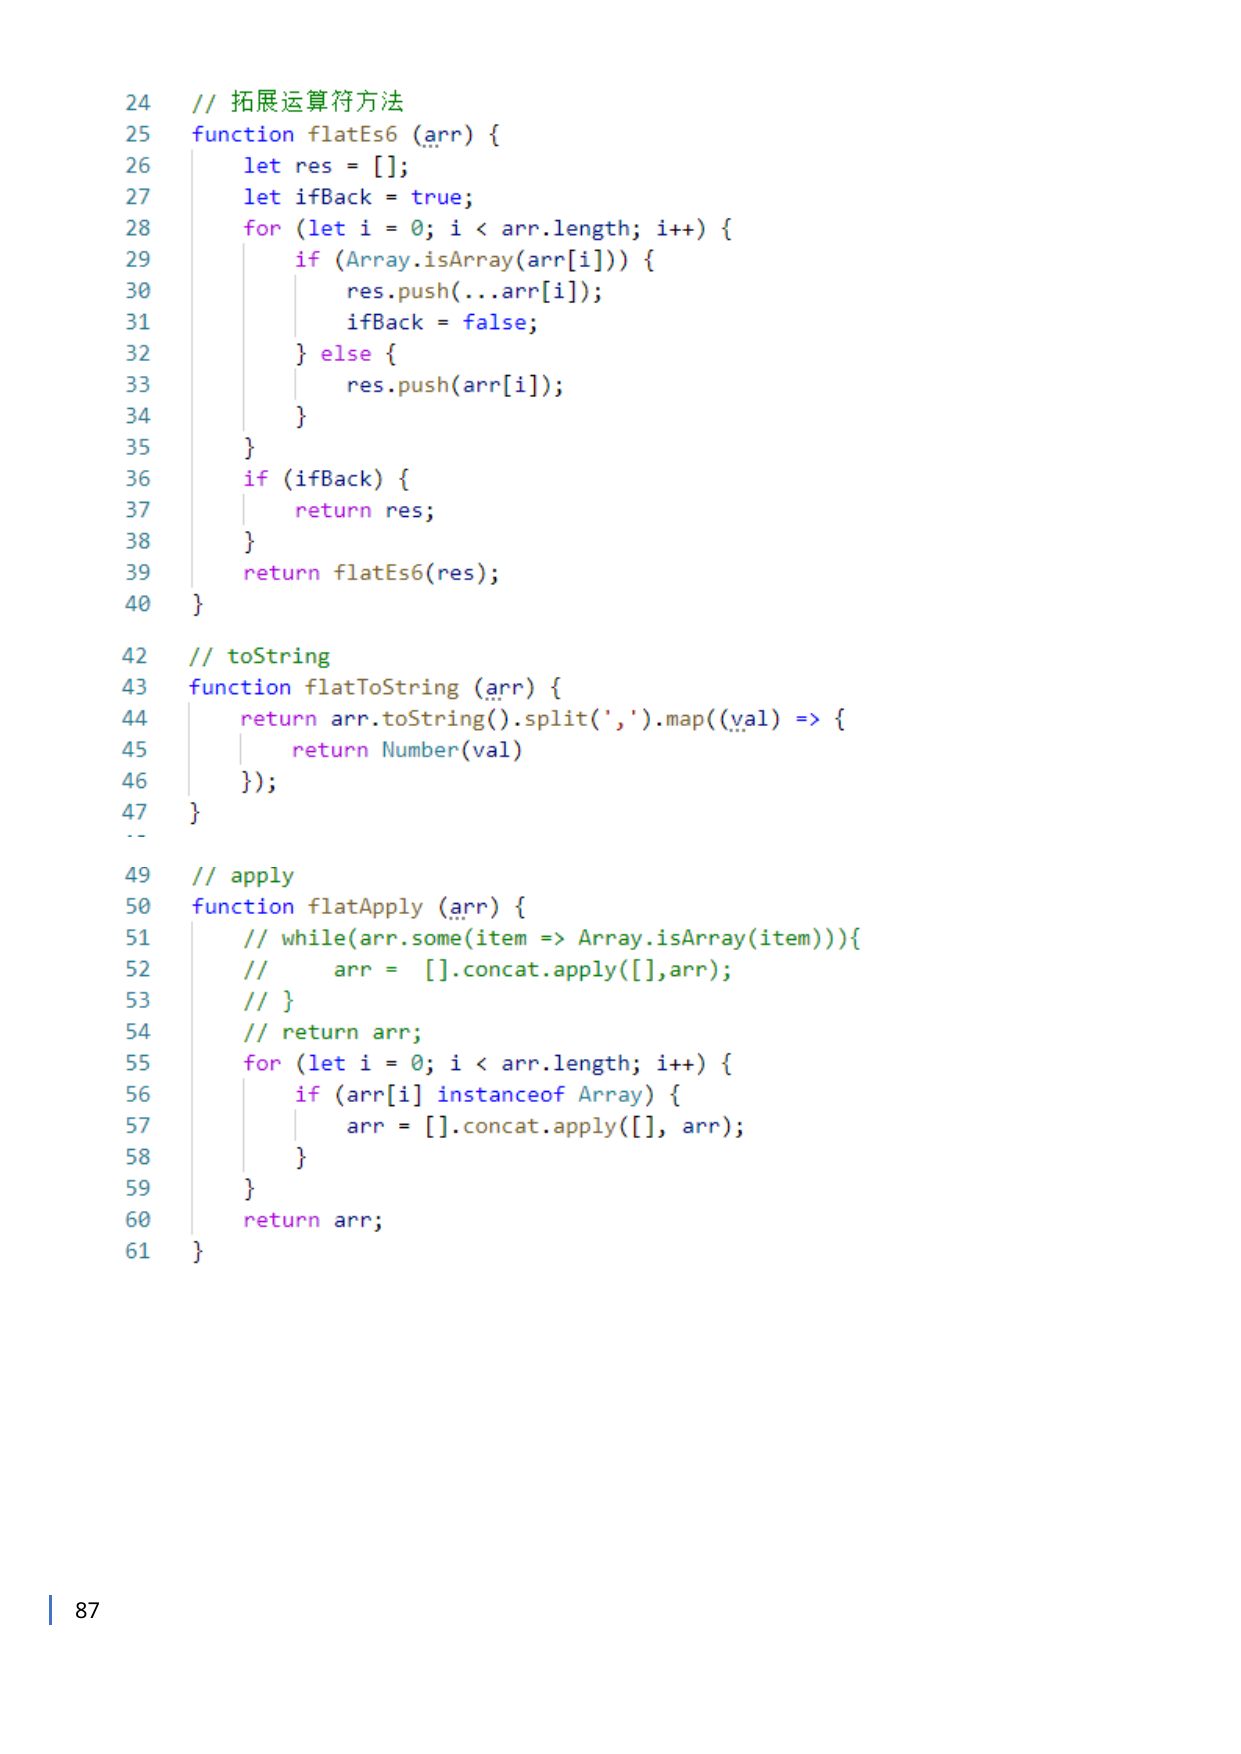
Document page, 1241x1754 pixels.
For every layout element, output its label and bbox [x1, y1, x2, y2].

picture [118, 640, 866, 837]
picture [118, 867, 897, 1268]
picture [118, 87, 825, 624]
